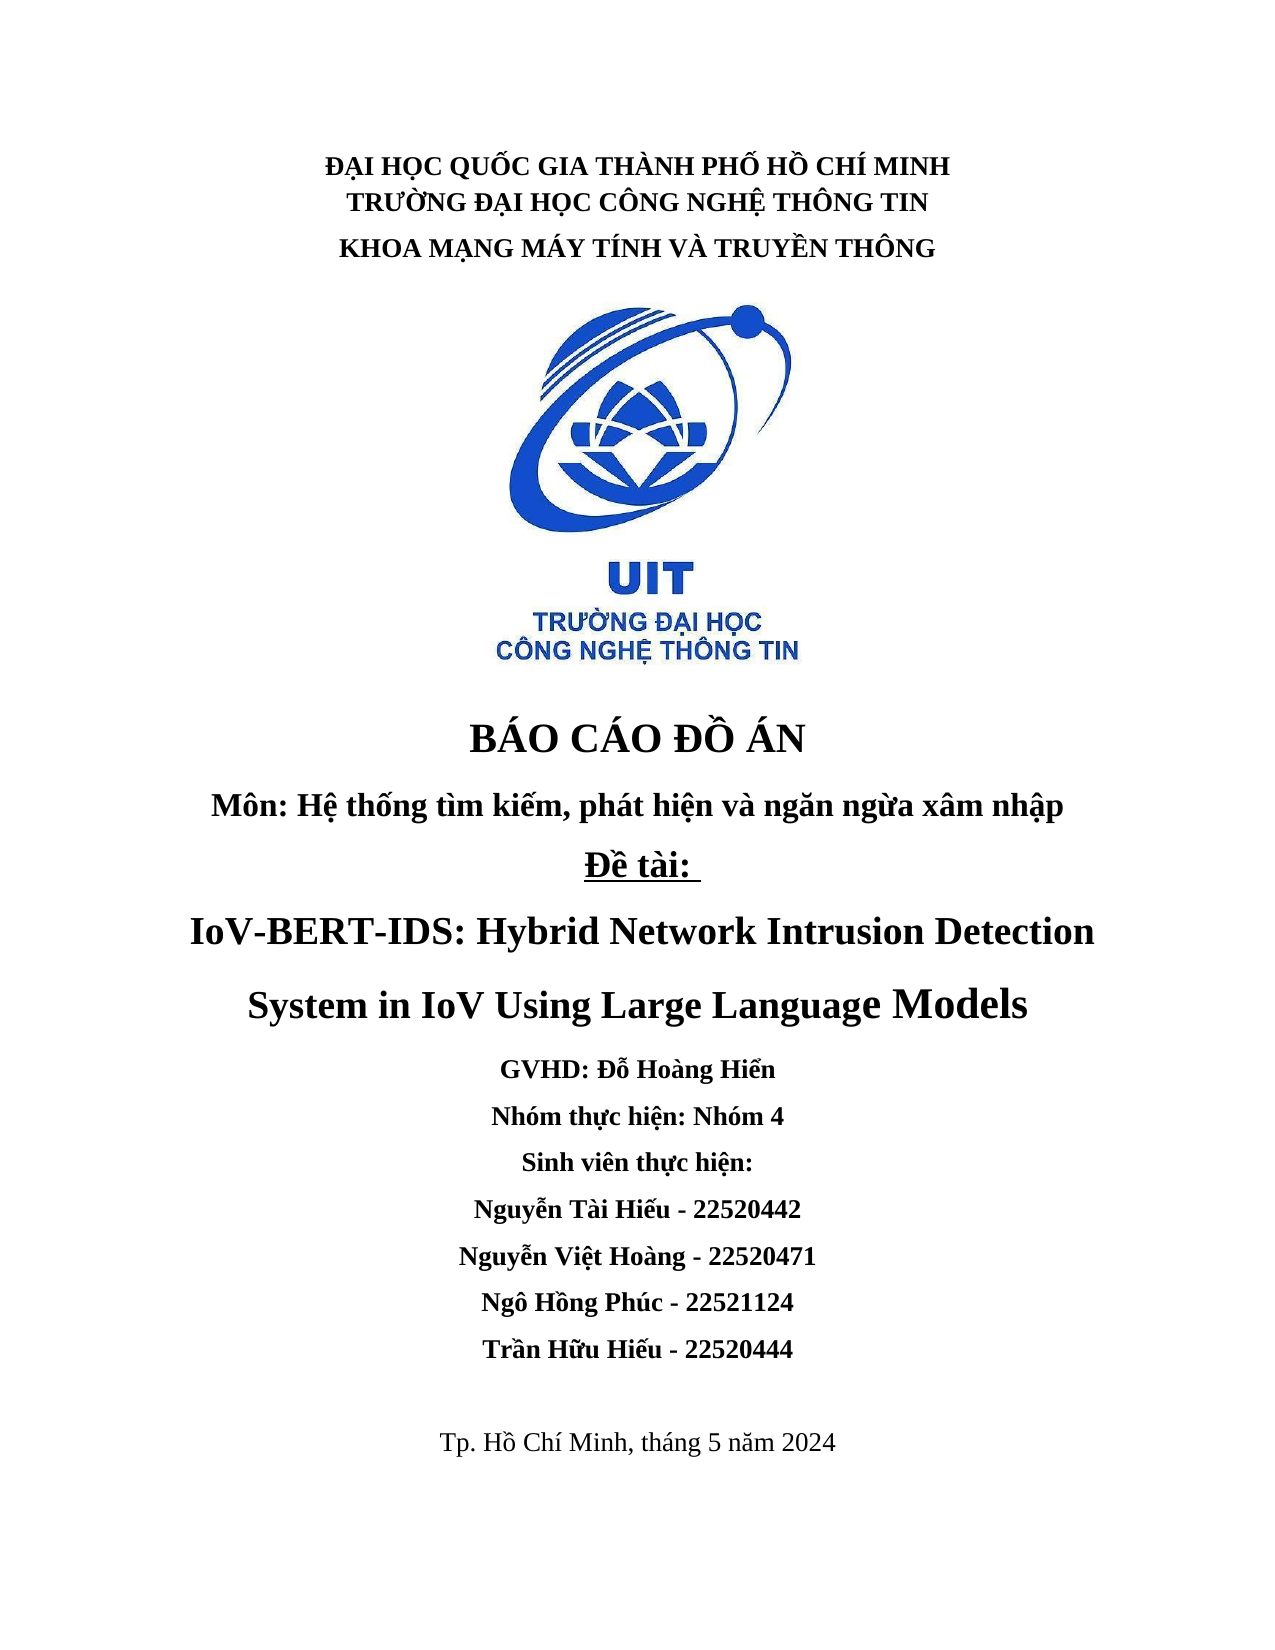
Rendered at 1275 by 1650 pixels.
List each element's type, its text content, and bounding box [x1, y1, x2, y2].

picture [345, 279, 930, 700]
text Môn: Hệ thống tìm kiếm, phát hiện và ngăn ngừa xâm nhập [150, 785, 1125, 823]
text GVHD: Đỗ Hoàng Hiển [150, 1053, 1125, 1084]
text Đề tài: [150, 842, 1125, 886]
text Ngô Hồng Phúc - 22521124 [150, 1287, 1125, 1318]
text BÁO CÁO ĐỒ ÁN [150, 713, 1125, 761]
title ĐẠI HỌC QUỐC GIA THÀNH PHỐ HỒ CHÍ MINH [150, 150, 1125, 181]
text Tp. Hồ Chí Minh, tháng 5 năm 2024 [150, 1427, 1125, 1458]
text Nguyễn Tài Hiếu - 22520442 [150, 1193, 1125, 1224]
text Nhóm thực hiện: Nhóm 4 [150, 1100, 1125, 1131]
text TRƯỜNG ĐẠI HỌC CÔNG NGHỆ THÔNG TIN [150, 186, 1125, 217]
text Nguyễn Việt Hoàng - 22520471 [150, 1240, 1125, 1271]
text KHOA MẠNG MÁY TÍNH VÀ TRUYỀN THÔNG [150, 232, 1125, 263]
text Sinh viên thực hiện: [150, 1147, 1125, 1178]
text Trần Hữu Hiếu - 22520444 [150, 1333, 1125, 1364]
text IoV-BERT-IDS: Hybrid Network Intrusion Detection System in IoV Using Large Language Models [150, 907, 1125, 1028]
